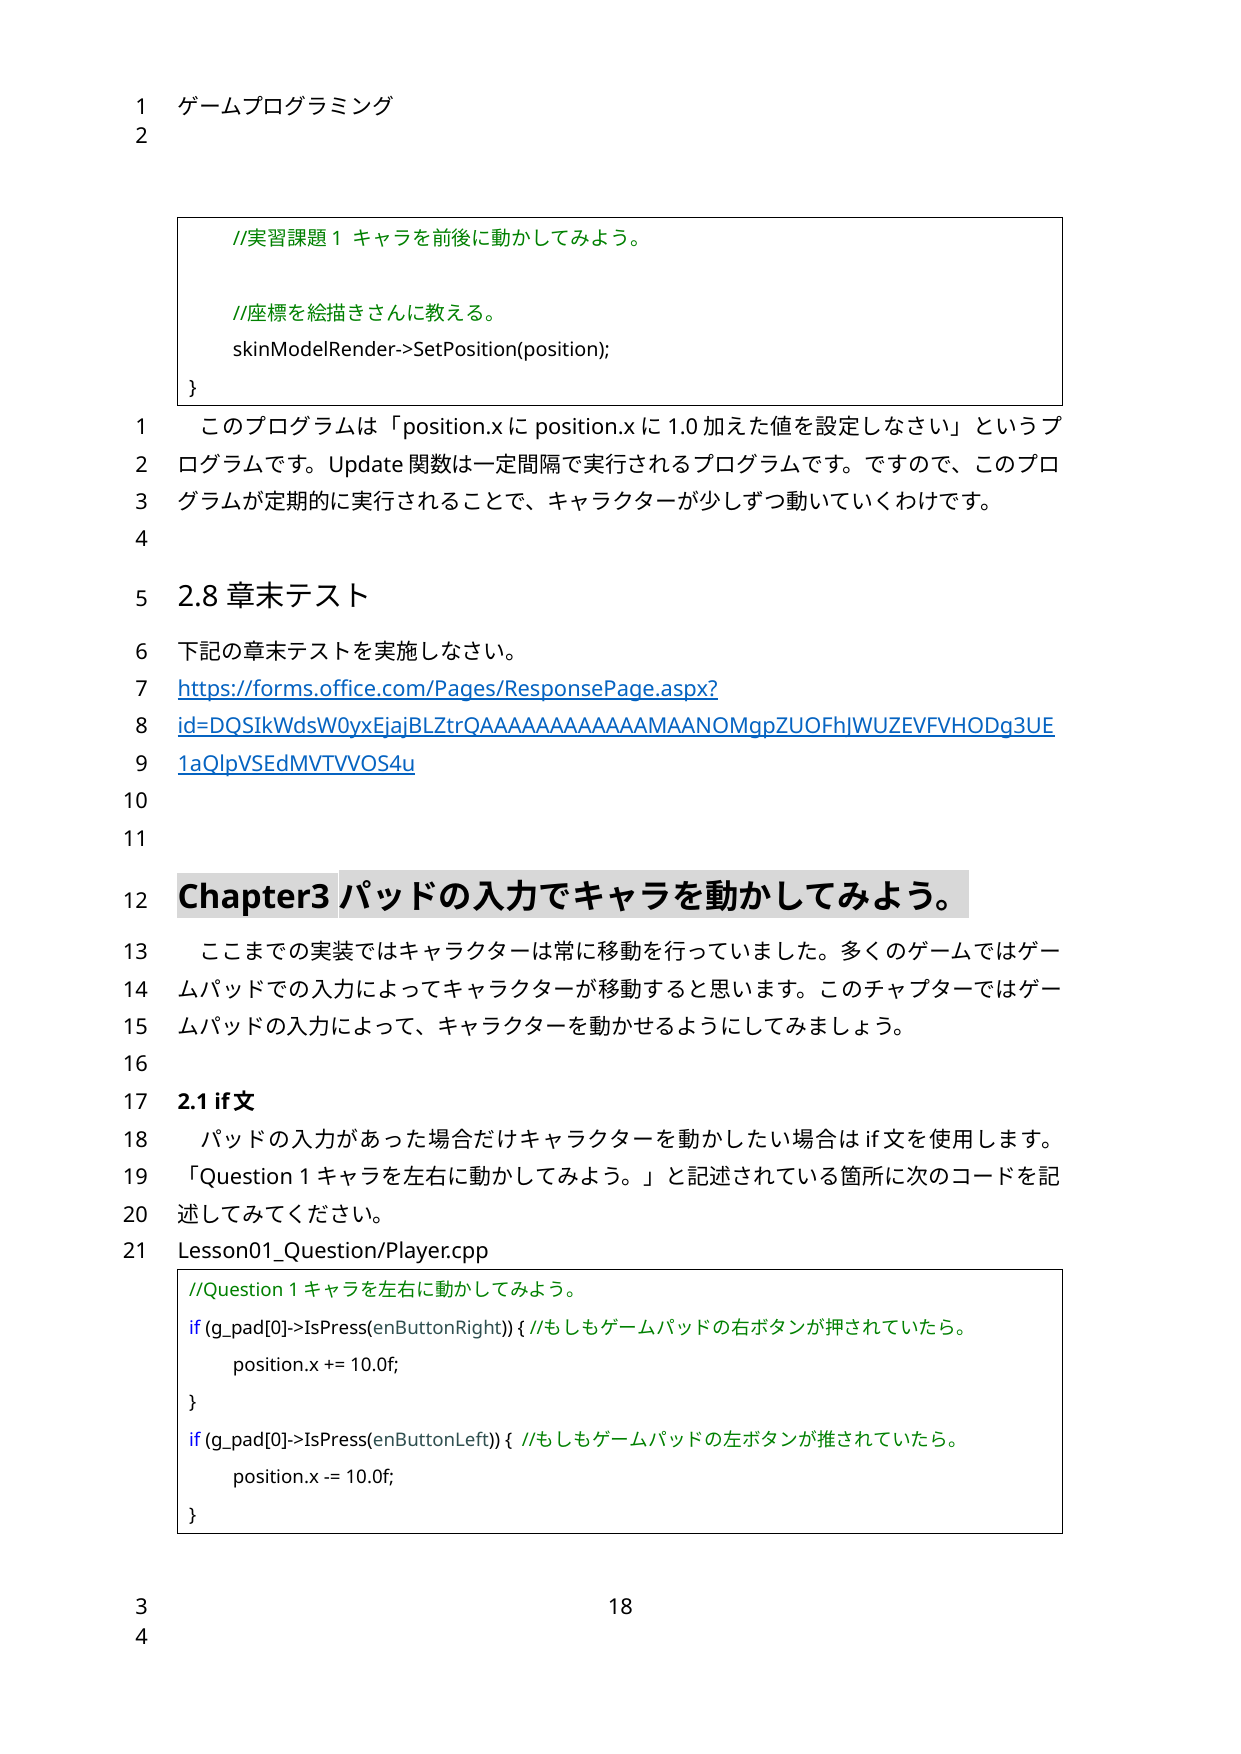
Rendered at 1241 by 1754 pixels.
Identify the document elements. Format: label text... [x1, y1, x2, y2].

subtitle 2.8 章末テスト [177, 556, 1063, 631]
text https://forms.office.com/Pages/ResponsePage.aspx?id=DQSIkWdsW0yxEjajBLZtrQAAAAAAAAAAAAMAANOMgpZUOFhJWUZEVFVHODg3UE1aQlpVSEdMVTVVOS4u [177, 669, 1063, 781]
text ここまでの実装ではキャラクターは常に移動を行っていました。多くのゲームではゲームパッドでの入力によってキャラクターが移動すると思います。このチャプターではゲームパッドの入力によって、キャラクターを動かせるようにしてみましょう。 [177, 931, 1063, 1044]
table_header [178, 218, 1062, 405]
text 2.1 if文 [177, 1081, 1063, 1119]
text パッドの入力があった場合だけキャラクターを動かしたい場合はif文を使用します。「Question 1キャラを左右に動かしてみよう。」と記述されている箇所に次のコードを記述してみてください。 [177, 1119, 1063, 1231]
table_header //Question 1 キャラを左右に動かしてみよう。 if (g_pad[0]->IsPress(enButtonRight)) { //もしもゲームパッドの右ボタンが押されていたら。 position.x += 10.0f; } if (g_pad[0]->IsPress(enButtonLeft)) { //もしもゲームパッドの左ボタンが推されていたら。 position.x -= 10.0f; } [178, 1270, 1062, 1532]
text このプログラムは「position.xにposition.xに1.0加えた値を設定しなさい」というプログラムです。Update関数は一定間隔で実行されるプログラムです。ですので、このプログラムが定期的に実行されることで、キャラクターが少しずつ動いていくわけです。 [177, 406, 1063, 519]
subtitle Chapter3 パッドの入力でキャラを動かしてみよう。 [177, 856, 1063, 931]
text 下記の章末テストを実施しなさい。 [177, 631, 1063, 669]
text Lesson01_Question/Player.cpp [177, 1231, 1063, 1269]
